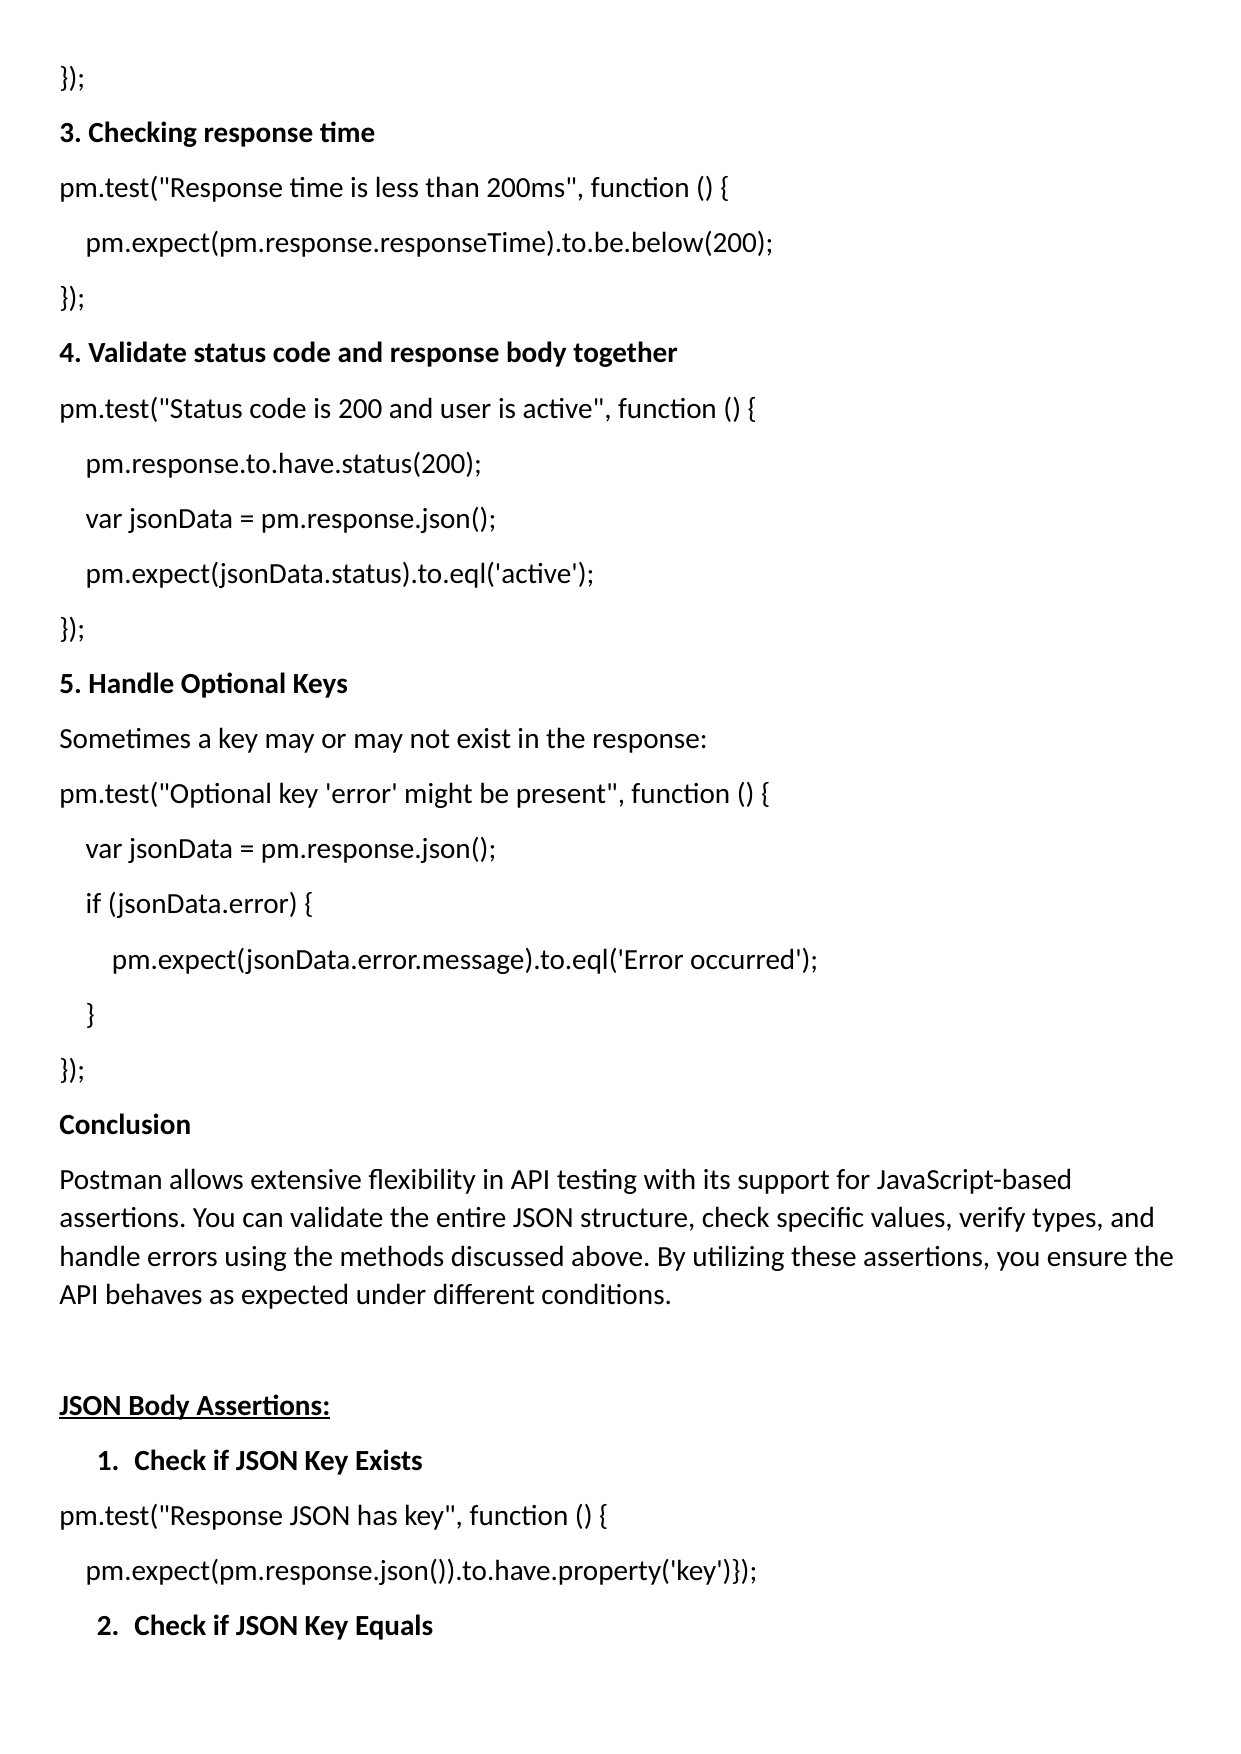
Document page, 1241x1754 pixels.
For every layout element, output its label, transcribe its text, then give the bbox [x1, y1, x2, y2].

text pm.test("Response JSON has key", function () { [59, 1497, 1181, 1532]
text pm.response.to.have.status(200); [59, 445, 1181, 480]
list Check if JSON Key Equals [97, 1607, 1181, 1643]
text pm.test("Response time is less than 200ms", function () { [59, 169, 1181, 205]
text pm.expect(jsonData.status).to.eql('active'); [59, 555, 1181, 591]
list Check if JSON Key Exists [97, 1442, 1181, 1477]
text 4. Validate status code and response body together [59, 334, 1181, 370]
text } [59, 996, 1181, 1031]
text 3. Checking response time [59, 114, 1181, 150]
text Sometimes a key may or may not exist in the response: [59, 720, 1181, 756]
text }); [59, 1051, 1181, 1087]
text Postman allows extensive flexibility in API testing with its support for JavaScript-based assertions. You can validate the entire JSON structure, check specific values, verify types, and handle errors using the methods discussed above. By utilizing these assertions, you ensure the API behaves as expected under different conditions. [59, 1161, 1181, 1312]
text }); [59, 610, 1181, 646]
text pm.test("Status code is 200 and user is active", function () { [59, 390, 1181, 425]
text }); [59, 279, 1181, 315]
text pm.expect(pm.response.responseTime).to.be.below(200); [59, 224, 1181, 260]
text var jsonData = pm.response.json(); [59, 831, 1181, 866]
text var jsonData = pm.response.json(); [59, 500, 1181, 536]
text 5. Handle Optional Keys [59, 665, 1181, 701]
text pm.test("Optional key 'error' might be present", function () { [59, 775, 1181, 811]
text }); [59, 59, 1181, 95]
text if (jsonData.error) { [59, 886, 1181, 921]
text pm.expect(jsonData.error.message).to.eql('Error occurred'); [59, 941, 1181, 976]
text Conclusion [59, 1106, 1181, 1142]
text pm.expect(pm.response.json()).to.have.property('key')}); [59, 1552, 1181, 1588]
text JSON Body Assertions: [59, 1387, 1181, 1422]
